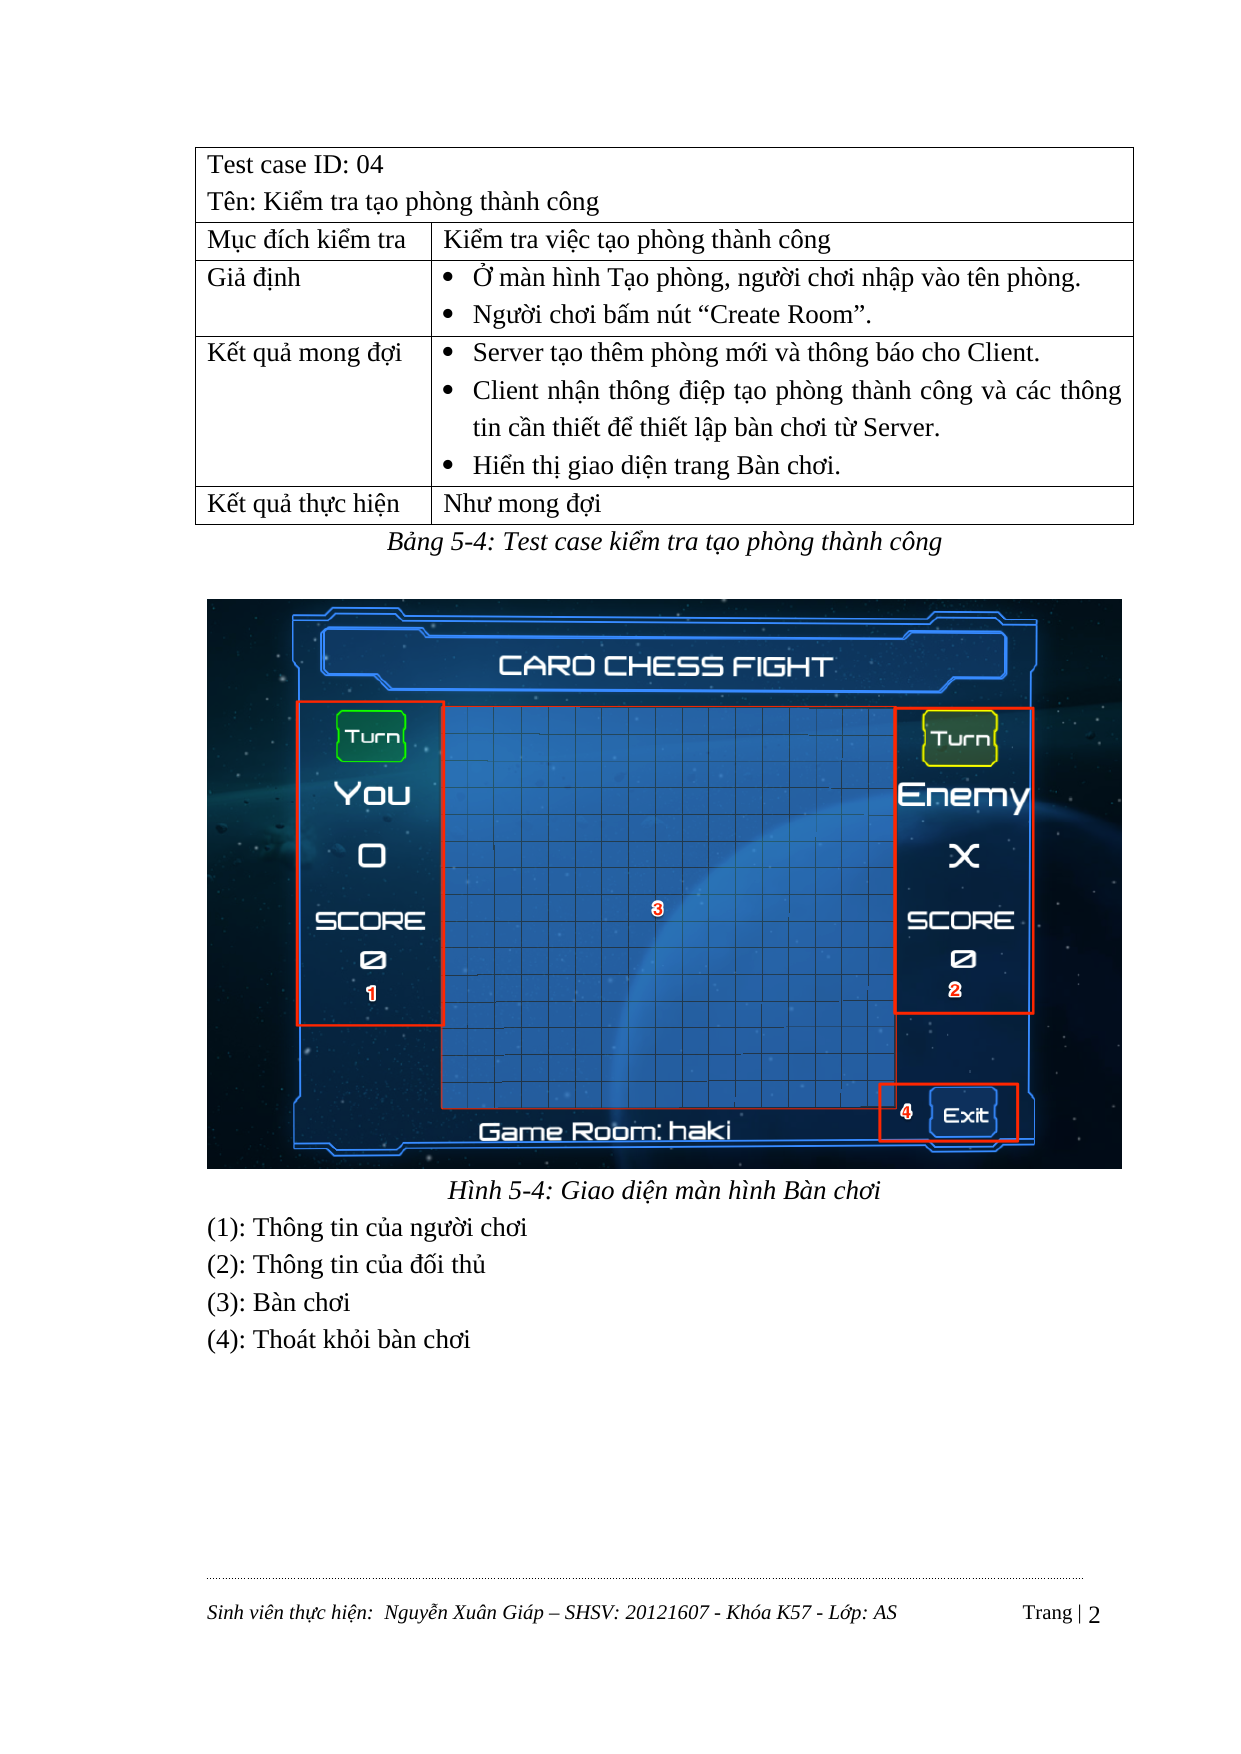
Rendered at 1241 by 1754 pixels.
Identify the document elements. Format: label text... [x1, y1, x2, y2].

text Hình 5-4: Giao diện màn hình Bàn chơi [207, 1174, 1122, 1205]
table_cell Như mong đợi [432, 487, 1133, 524]
text (4): Thoát khỏi bàn chơi [207, 1323, 1122, 1354]
table_header Test case ID: 04 Tên: Kiểm tra tạo phòng thành công [196, 148, 1133, 222]
text (3): Bàn chơi [207, 1286, 1122, 1317]
picture [206, 599, 1122, 1169]
table_cell Kết quả mong đợi [196, 337, 431, 486]
table_cell Kiểm tra việc tạo phòng thành công [432, 223, 1133, 260]
table_cell Mục đích kiểm tra [196, 223, 431, 260]
table_cell Giả định [196, 261, 431, 336]
table_cell Server tạo thêm phòng mới và thông báo cho Client. Client nhận thông điệp tạo phòng thành công và các thông tin cần thiết để thiết lập bàn chơi từ Server. Hiển thị giao diện trang Bàn chơi. [432, 337, 1133, 486]
table_cell Kết quả thực hiện [196, 487, 431, 524]
text (2): Thông tin của đối thủ [207, 1249, 1122, 1280]
table_cell Ở màn hình Tạo phòng, người chơi nhập vào tên phòng. Người chơi bấm nút “Create Room”. [432, 261, 1133, 336]
text (1): Thông tin của người chơi [207, 1211, 1122, 1242]
text Bảng 5-4: Test case kiểm tra tạo phòng thành công [207, 525, 1122, 556]
